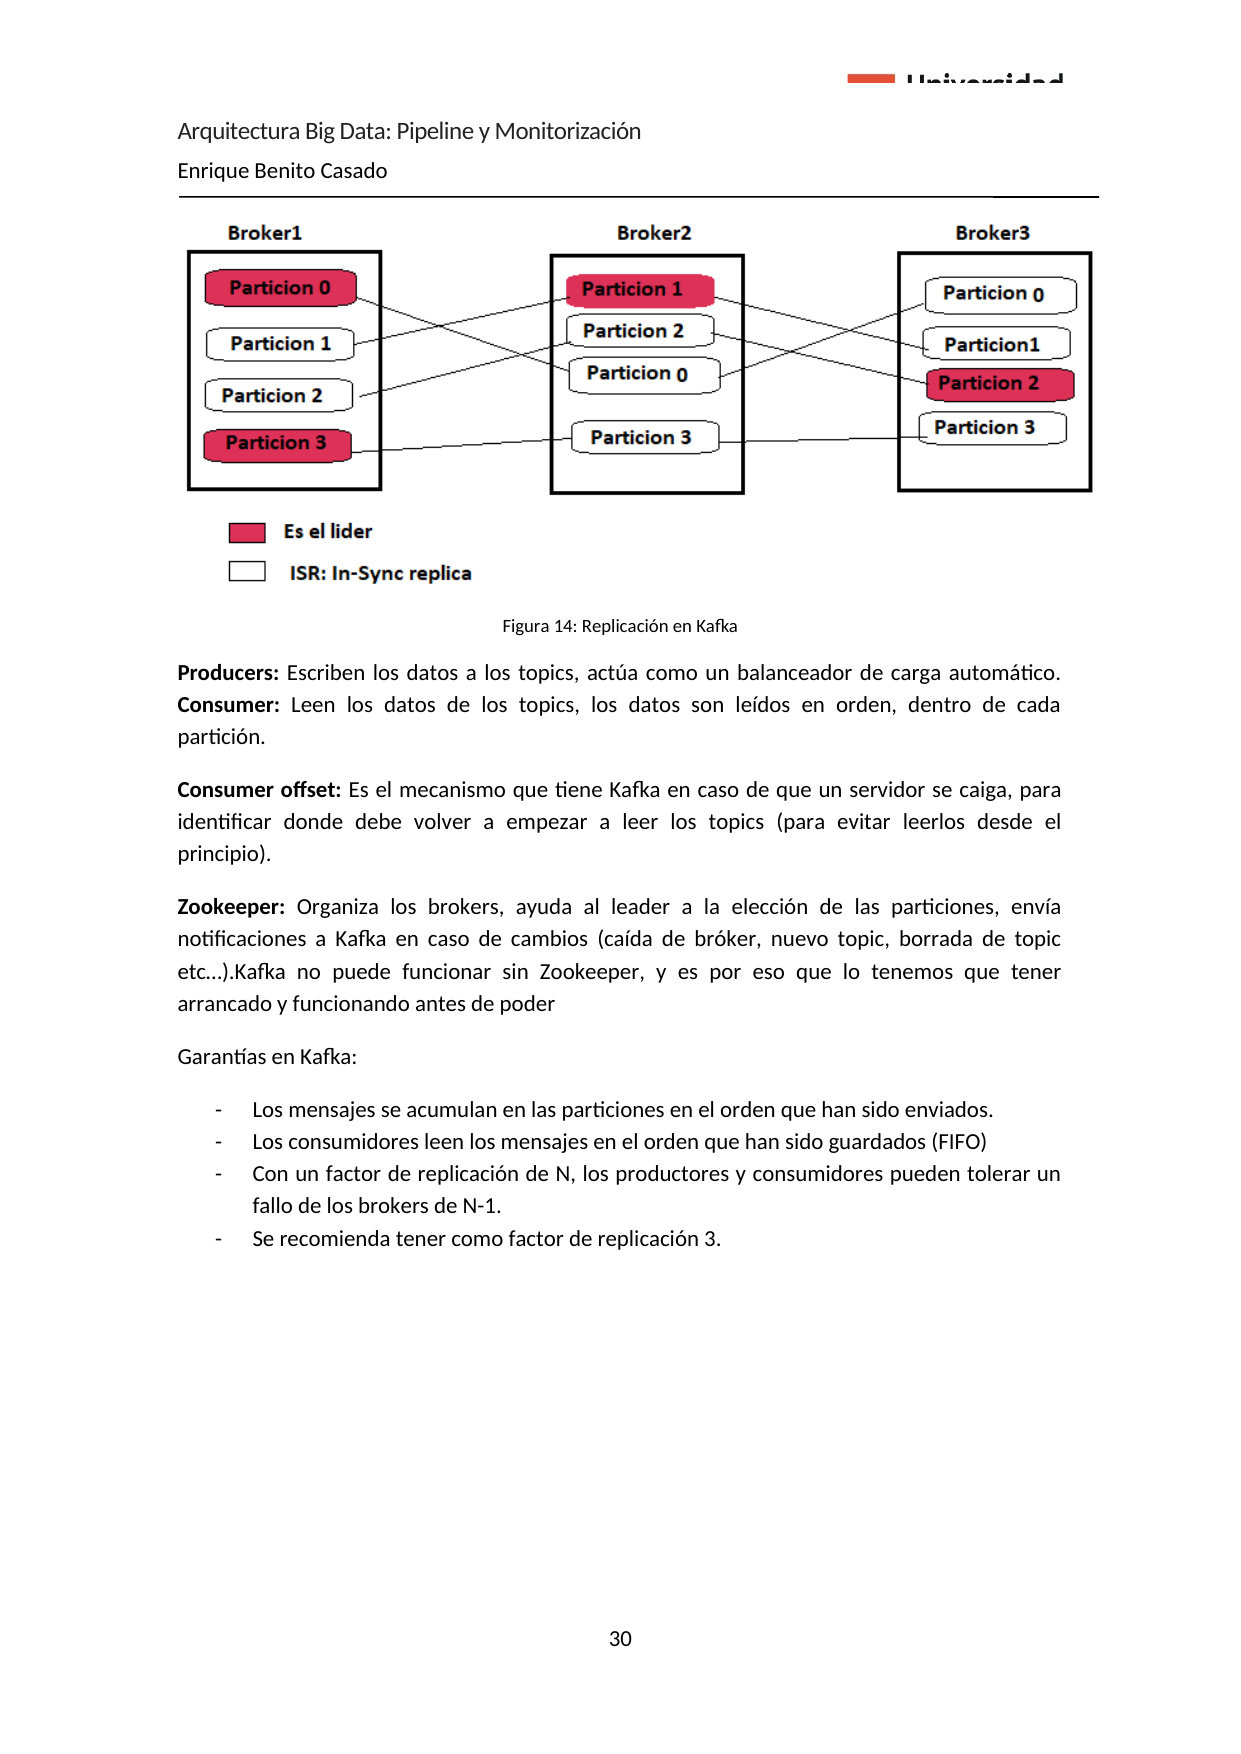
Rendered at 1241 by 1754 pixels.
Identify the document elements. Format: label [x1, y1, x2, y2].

picture [847, 73, 1063, 83]
picture [177, 212, 1109, 589]
